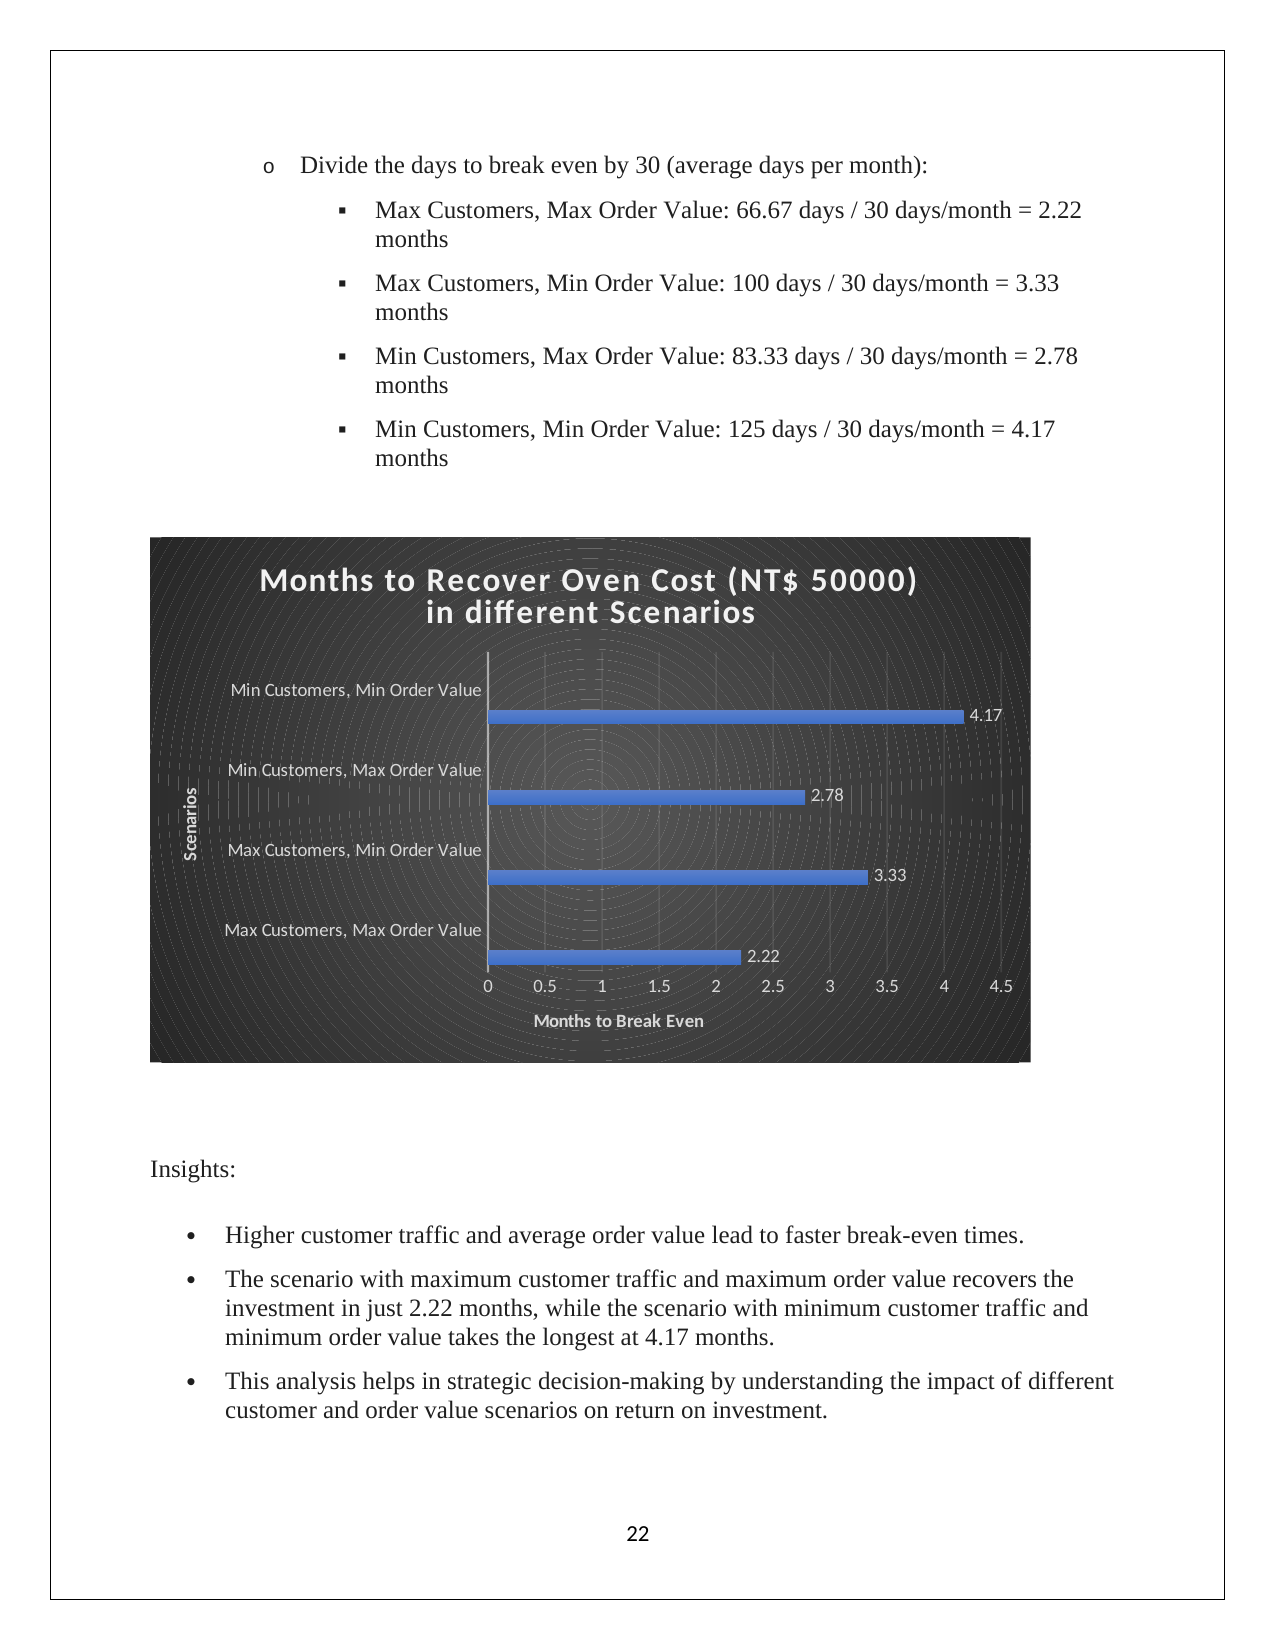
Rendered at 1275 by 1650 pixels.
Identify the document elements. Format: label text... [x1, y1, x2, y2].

text Insights: [150, 1154, 1125, 1182]
list Higher customer traffic and average order value lead to faster break-even times. [187, 1220, 1125, 1249]
list This analysis helps in strategic decision-making by understanding the impact of different customer and order value scenarios on return on investment. [187, 1366, 1125, 1424]
list Min Customers, Min Order Value: 125 days / 30 days/month = 4.17 months [337, 414, 1125, 472]
list Min Customers, Max Order Value: 83.33 days / 30 days/month = 2.78 months [337, 341, 1125, 399]
list Divide the days to break even by 30 (average days per month): [262, 150, 1125, 179]
list Max Customers, Max Order Value: 66.67 days / 30 days/month = 2.22 months [337, 195, 1125, 253]
list Max Customers, Min Order Value: 100 days / 30 days/month = 3.33 months [337, 268, 1125, 326]
list The scenario with maximum customer traffic and maximum order value recovers the investment in just 2.22 months, while the scenario with minimum customer traffic and minimum order value takes the longest at 4.17 months. [187, 1264, 1125, 1351]
